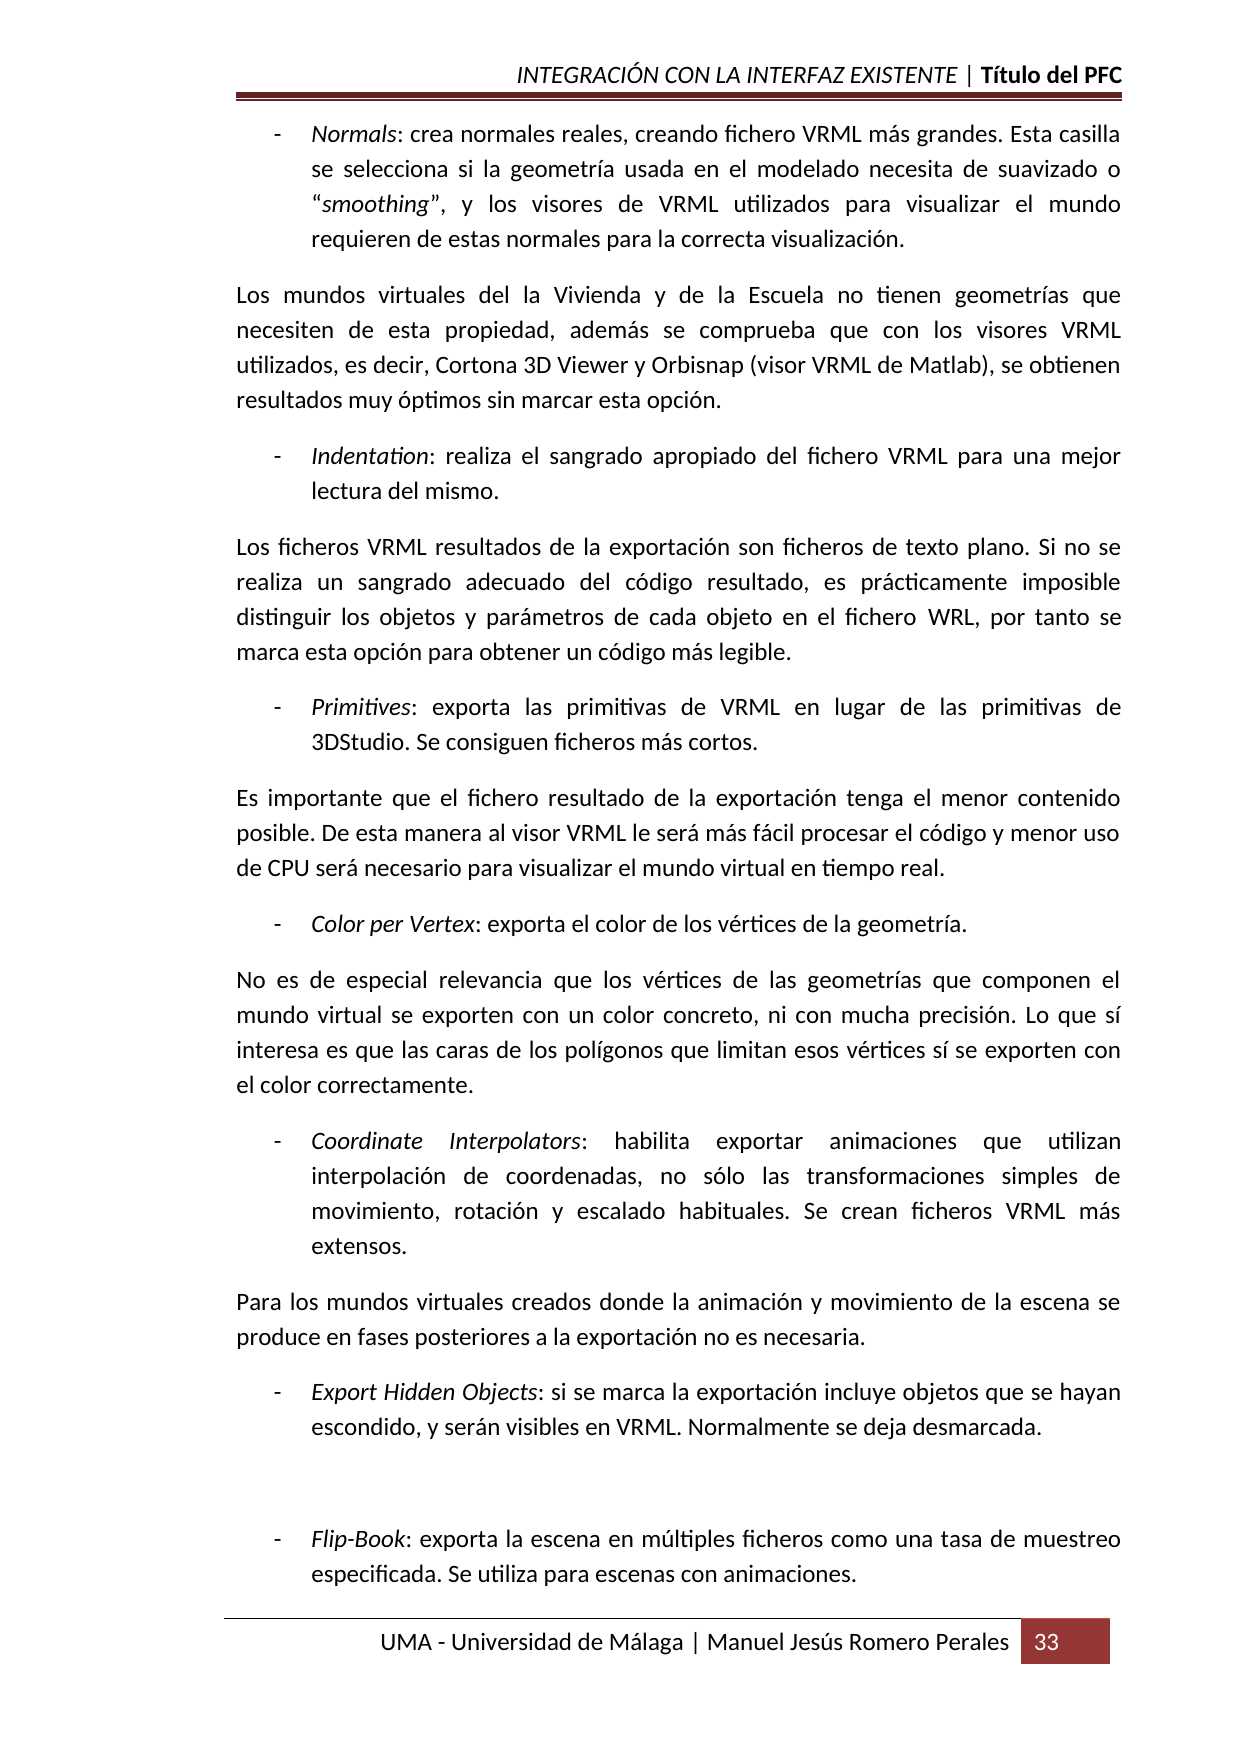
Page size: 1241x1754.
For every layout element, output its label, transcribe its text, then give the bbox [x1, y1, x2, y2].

list Coordinate Interpolators: habilita exportar animaciones que utilizan interpolación de coordenadas, no sólo las transformaciones simples de movimiento, rotación y escalado habituales. Se crean ficheros VRML más extensos. [274, 1125, 1122, 1260]
text No es de especial relevancia que los vértices de las geometrías que componen el mundo virtual se exporten con un color concreto, ni con mucha precisión. Lo que sí interesa es que las caras de los polígonos que limitan esos vértices sí se exporten con el color correctamente. [236, 964, 1122, 1099]
list Primitives: exporta las primitivas de VRML en lugar de las primitivas de 3DStudio. Se consiguen ficheros más cortos. [274, 691, 1122, 757]
list Indentation: realiza el sangrado apropiado del fichero VRML para una mejor lectura del mismo. [274, 440, 1122, 505]
list Export Hidden Objects: si se marca la exportación incluye objetos que se hayan escondido, y serán visibles en VRML. Normalmente se deja desmarcada. [274, 1376, 1122, 1442]
text Para los mundos virtuales creados donde la animación y movimiento de la escena se produce en fases posteriores a la exportación no es necesaria. [236, 1286, 1122, 1351]
list Color per Vertex: exporta el color de los vértices de la geometría. [274, 908, 1122, 939]
text Los ficheros VRML resultados de la exportación son ficheros de texto plano. Si no se realiza un sangrado adecuado del código resultado, es prácticamente imposible distinguir los objetos y parámetros de cada objeto en el fichero WRL, por tanto se marca esta opción para obtener un código más legible. [236, 531, 1122, 666]
list Flip-Book: exporta la escena en múltiples ficheros como una tasa de muestreo especificada. Se utiliza para escenas con animaciones. [274, 1523, 1122, 1589]
text Los mundos virtuales del la Vivienda y de la Escuela no tienen geometrías que necesiten de esta propiedad, además se comprueba que con los visores VRML utilizados, es decir, Cortona 3D Viewer y Orbisnap (visor VRML de Matlab), se obtienen resultados muy óptimos sin marcar esta opción. [236, 279, 1122, 414]
text Es importante que el fichero resultado de la exportación tenga el menor contenido posible. De esta manera al visor VRML le será más fácil procesar el código y menor uso de CPU será necesario para visualizar el mundo virtual en tiempo real. [236, 782, 1122, 883]
list Normals: crea normales reales, creando fichero VRML más grandes. Esta casilla se selecciona si la geometría usada en el modelado necesita de suavizado o “smoothing”, y los visores de VRML utilizados para visualizar el mundo requieren de estas normales para la correcta visualización. [274, 118, 1122, 254]
